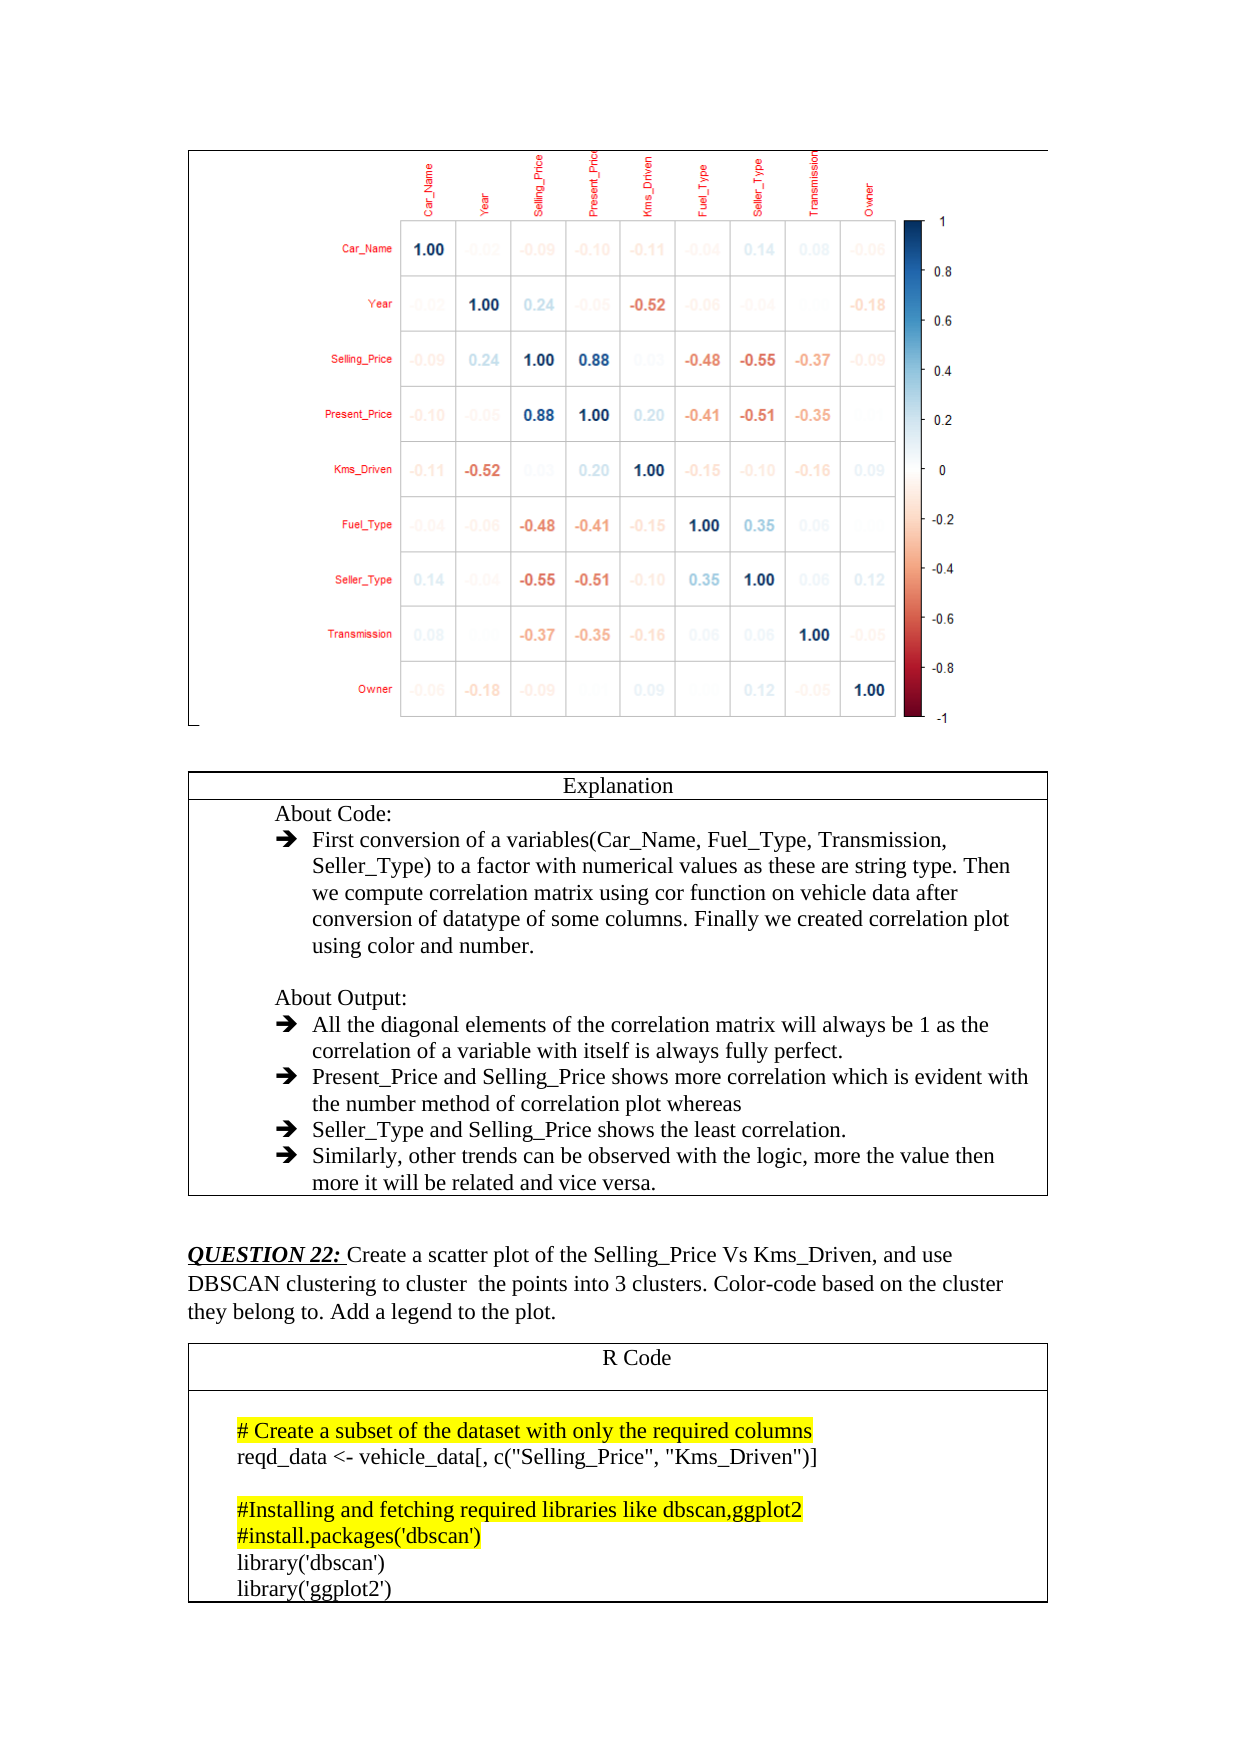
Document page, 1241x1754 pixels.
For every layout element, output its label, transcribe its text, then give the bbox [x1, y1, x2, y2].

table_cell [189, 1391, 1047, 1601]
picture [199, 151, 1048, 726]
text QUESTION 22: Create a scatter plot of the Selling_Price Vs Kms_Driven, and use DBSCAN clustering to cluster the points into 3 clusters. Color-code based on the cluster they belong to. Add a legend to the plot. [187, 1241, 1048, 1324]
table_cell [189, 151, 199, 725]
table_header R Code [189, 1344, 1047, 1389]
table_cell About Code: First conversion of a variables(Car_Name, Fuel_Type, Transmission, Seller_Type) to a factor with numerical values as these are string type. Then we compute correlation matrix using cor function on vehicle data after conversion of datatype of some columns. Finally we created correlation plot using color and number. About Output: All the diagonal elements of the correlation matrix will always be 1 as the correlation of a variable with itself is always fully perfect. Present_Price and Selling_Price shows more correlation which is evident with the number method of correlation plot whereas Seller_Type and Selling_Price shows the least correlation. Similarly, other trends can be observed with the logic, more the value then more it will be related and vice versa. [189, 800, 1047, 1195]
table_header Explanation [189, 773, 1047, 799]
